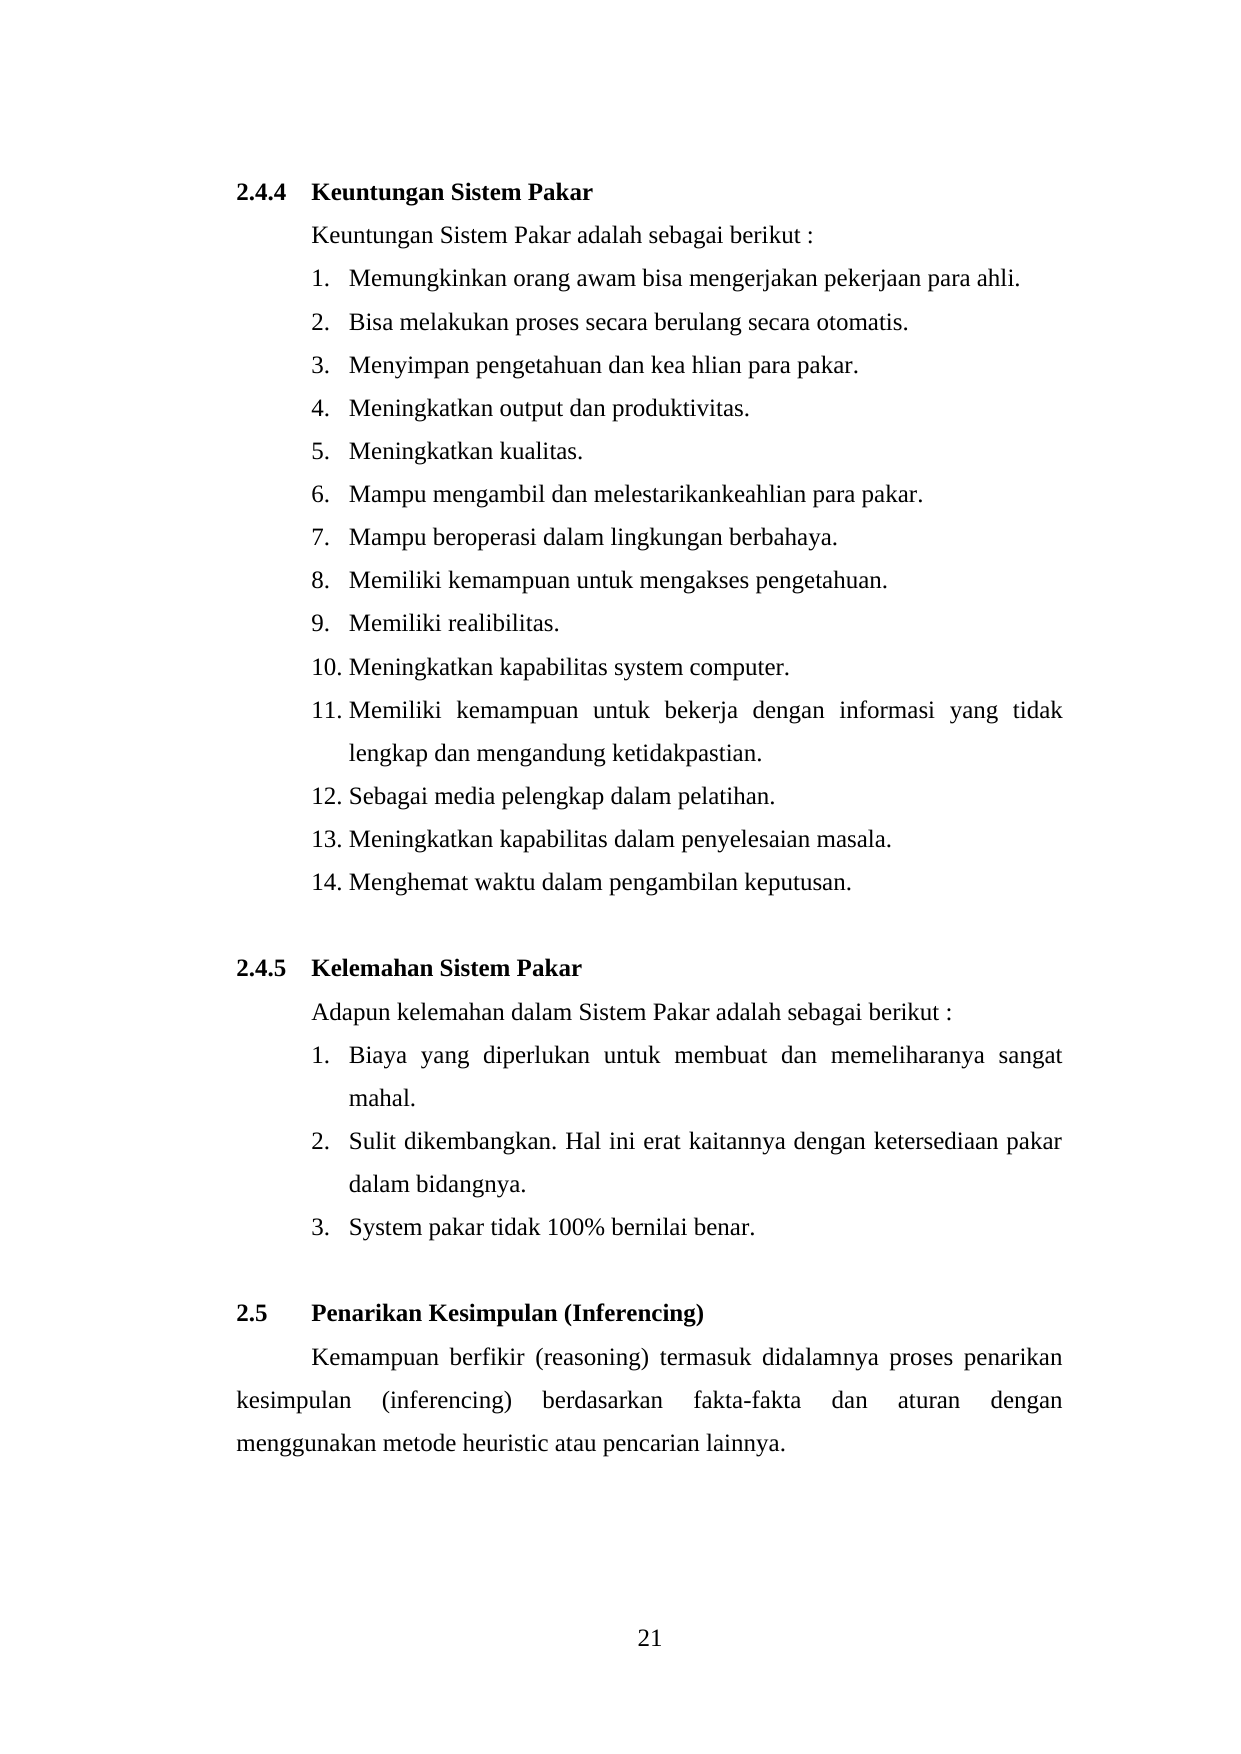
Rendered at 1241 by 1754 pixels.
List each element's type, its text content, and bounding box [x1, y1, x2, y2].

list Meningkatkan kapabilitas dalam penyelesaian masala. [311, 824, 1063, 853]
list Sulit dikembangkan. Hal ini erat kaitannya dengan ketersediaan pakar dalam bidangnya. [311, 1126, 1063, 1198]
list Memiliki kemampuan untuk mengakses pengetahuan. [311, 565, 1063, 594]
text 2.5 Penarikan Kesimpulan (Inferencing) [236, 1298, 1063, 1327]
text 2.4.4 Keuntungan Sistem Pakar [236, 177, 1063, 206]
text Kemampuan berfikir (reasoning) termasuk didalamnya proses penarikan kesimpulan (inferencing) berdasarkan fakta-fakta dan aturan dengan menggunakan metode heuristic atau pencarian lainnya. [236, 1342, 1063, 1457]
list Mampu beroperasi dalam lingkungan berbahaya. [311, 522, 1063, 551]
text Keuntungan Sistem Pakar adalah sebagai berikut : [236, 220, 1063, 249]
list Biaya yang diperlukan untuk membuat dan memeliharanya sangat mahal. [311, 1040, 1063, 1112]
list Sebagai media pelengkap dalam pelatihan. [311, 781, 1063, 810]
text Adapun kelemahan dalam Sistem Pakar adalah sebagai berikut : [236, 997, 1063, 1025]
list Mampu mengambil dan melestarikankeahlian para pakar. [311, 479, 1063, 508]
list Menyimpan pengetahuan dan kea hlian para pakar. [311, 350, 1063, 378]
list Meningkatkan kualitas. [311, 436, 1063, 465]
list Menghemat waktu dalam pengambilan keputusan. [311, 867, 1063, 896]
list System pakar tidak 100% bernilai benar. [311, 1212, 1063, 1241]
list Memiliki realibilitas. [311, 608, 1063, 637]
text 2.4.5 Kelemahan Sistem Pakar [236, 953, 1063, 982]
list Meningkatkan output dan produktivitas. [311, 393, 1063, 422]
list Memiliki kemampuan untuk bekerja dengan informasi yang tidak lengkap dan mengandung ketidakpastian. [311, 695, 1063, 767]
list Memungkinkan orang awam bisa mengerjakan pekerjaan para ahli. [311, 263, 1063, 292]
list Bisa melakukan proses secara berulang secara otomatis. [311, 307, 1063, 335]
list Meningkatkan kapabilitas system computer. [311, 652, 1063, 680]
